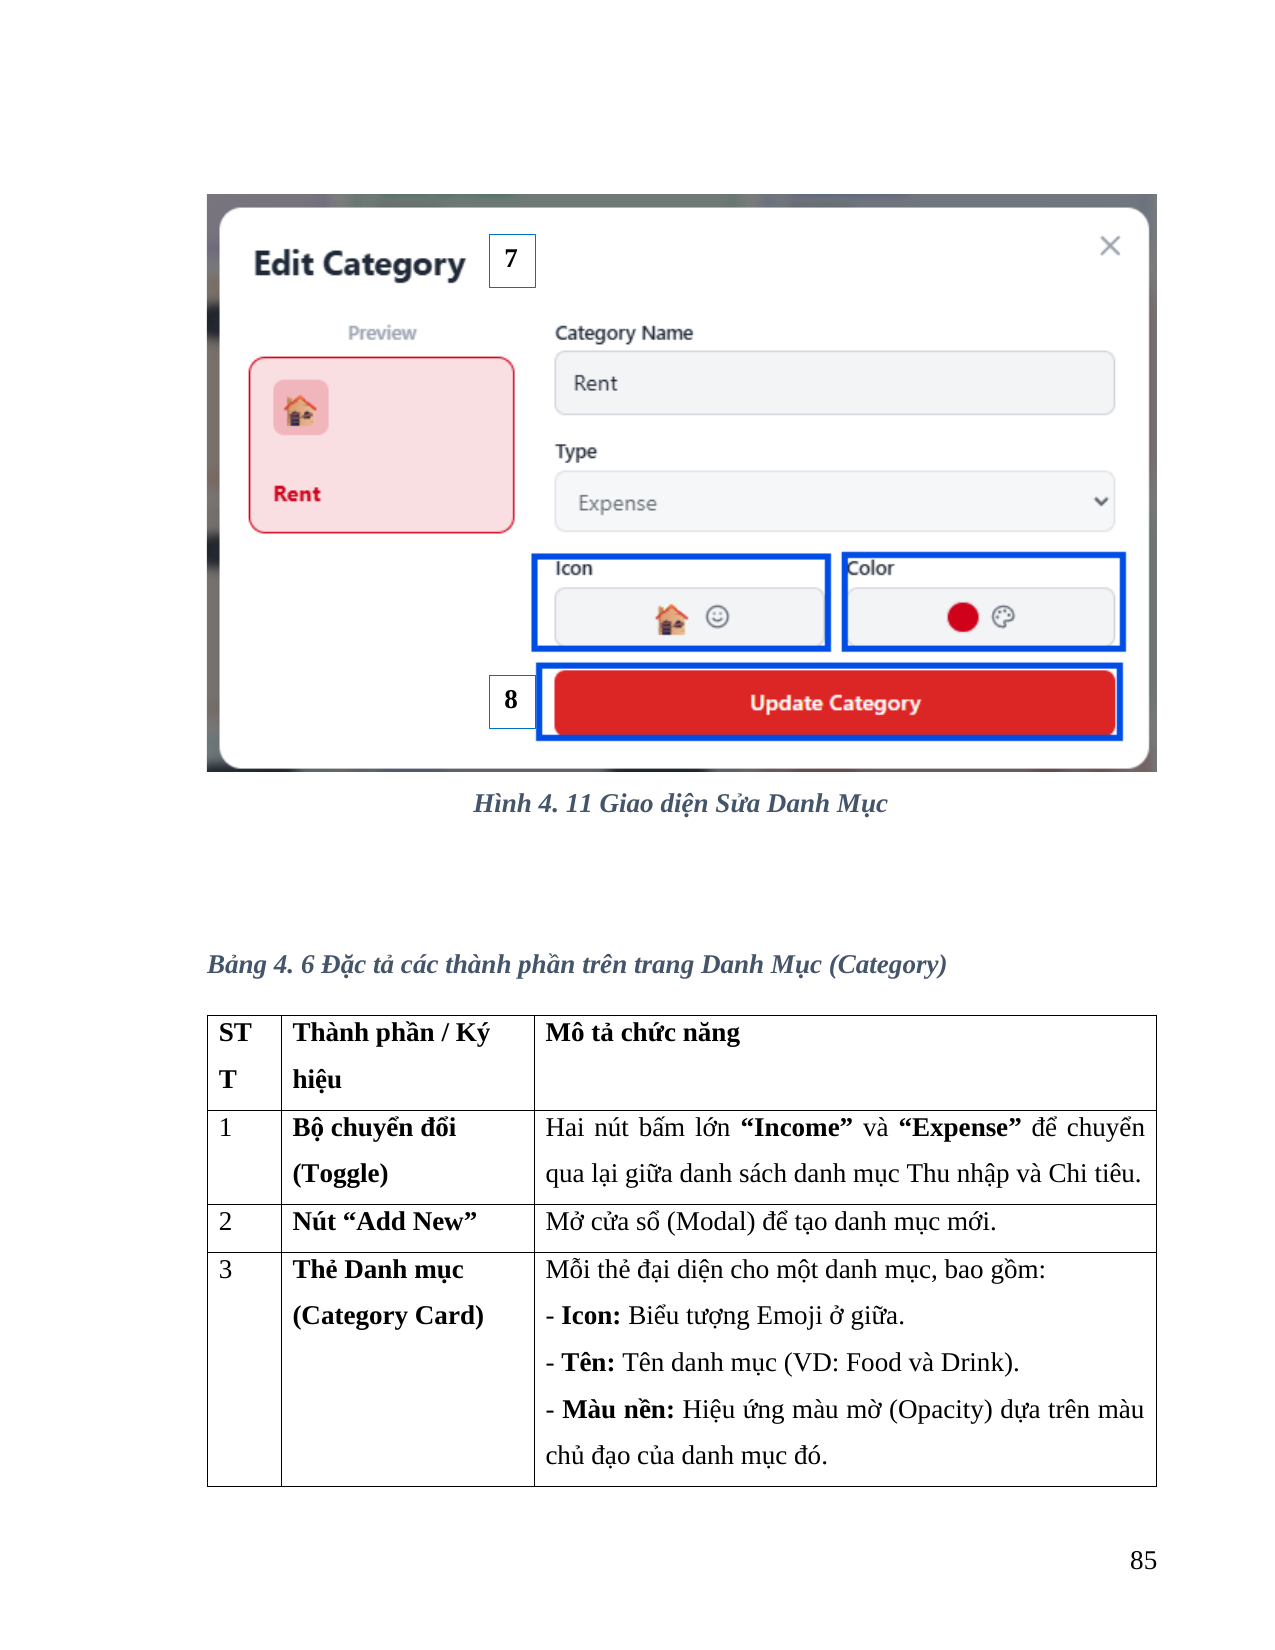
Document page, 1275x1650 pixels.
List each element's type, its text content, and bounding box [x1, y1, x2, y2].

table_header Mô tả chức năng [535, 1016, 1156, 1110]
table_cell Hai nút bấm lớn “Income” và “Expense” để chuyển qua lại giữa danh sách danh mục Thu nhập và Chi tiêu. [535, 1111, 1156, 1204]
table_cell 3 [208, 1253, 281, 1486]
table_cell 2 [208, 1205, 281, 1252]
table_cell 1 [208, 1111, 281, 1204]
picture [206, 194, 1157, 772]
text Bảng 4. 6 Đặc tả các thành phần trên trang Danh Mục (Category) [207, 948, 1157, 979]
table_header STT [208, 1016, 281, 1110]
table_cell Thẻ Danh mục (Category Card) [282, 1253, 534, 1486]
table_header Thành phần / Ký hiệu [282, 1016, 534, 1110]
table_cell Mở cửa sổ (Modal) để tạo danh mục mới. [535, 1205, 1156, 1252]
text Hình 4. 11 Giao diện Sửa Danh Mục [207, 787, 1157, 818]
table_cell Mỗi thẻ đại diện cho một danh mục, bao gồm: - Icon: Biểu tượng Emoji ở giữa. - Tên: Tên danh mục (VD: Food và Drink). - Màu nền: Hiệu ứng màu mờ (Opacity) dựa trên màu chủ đạo của danh mục đó. [535, 1253, 1156, 1486]
table_cell Nút “Add New” [282, 1205, 534, 1252]
table_cell Bộ chuyển đổi (Toggle) [282, 1111, 534, 1204]
